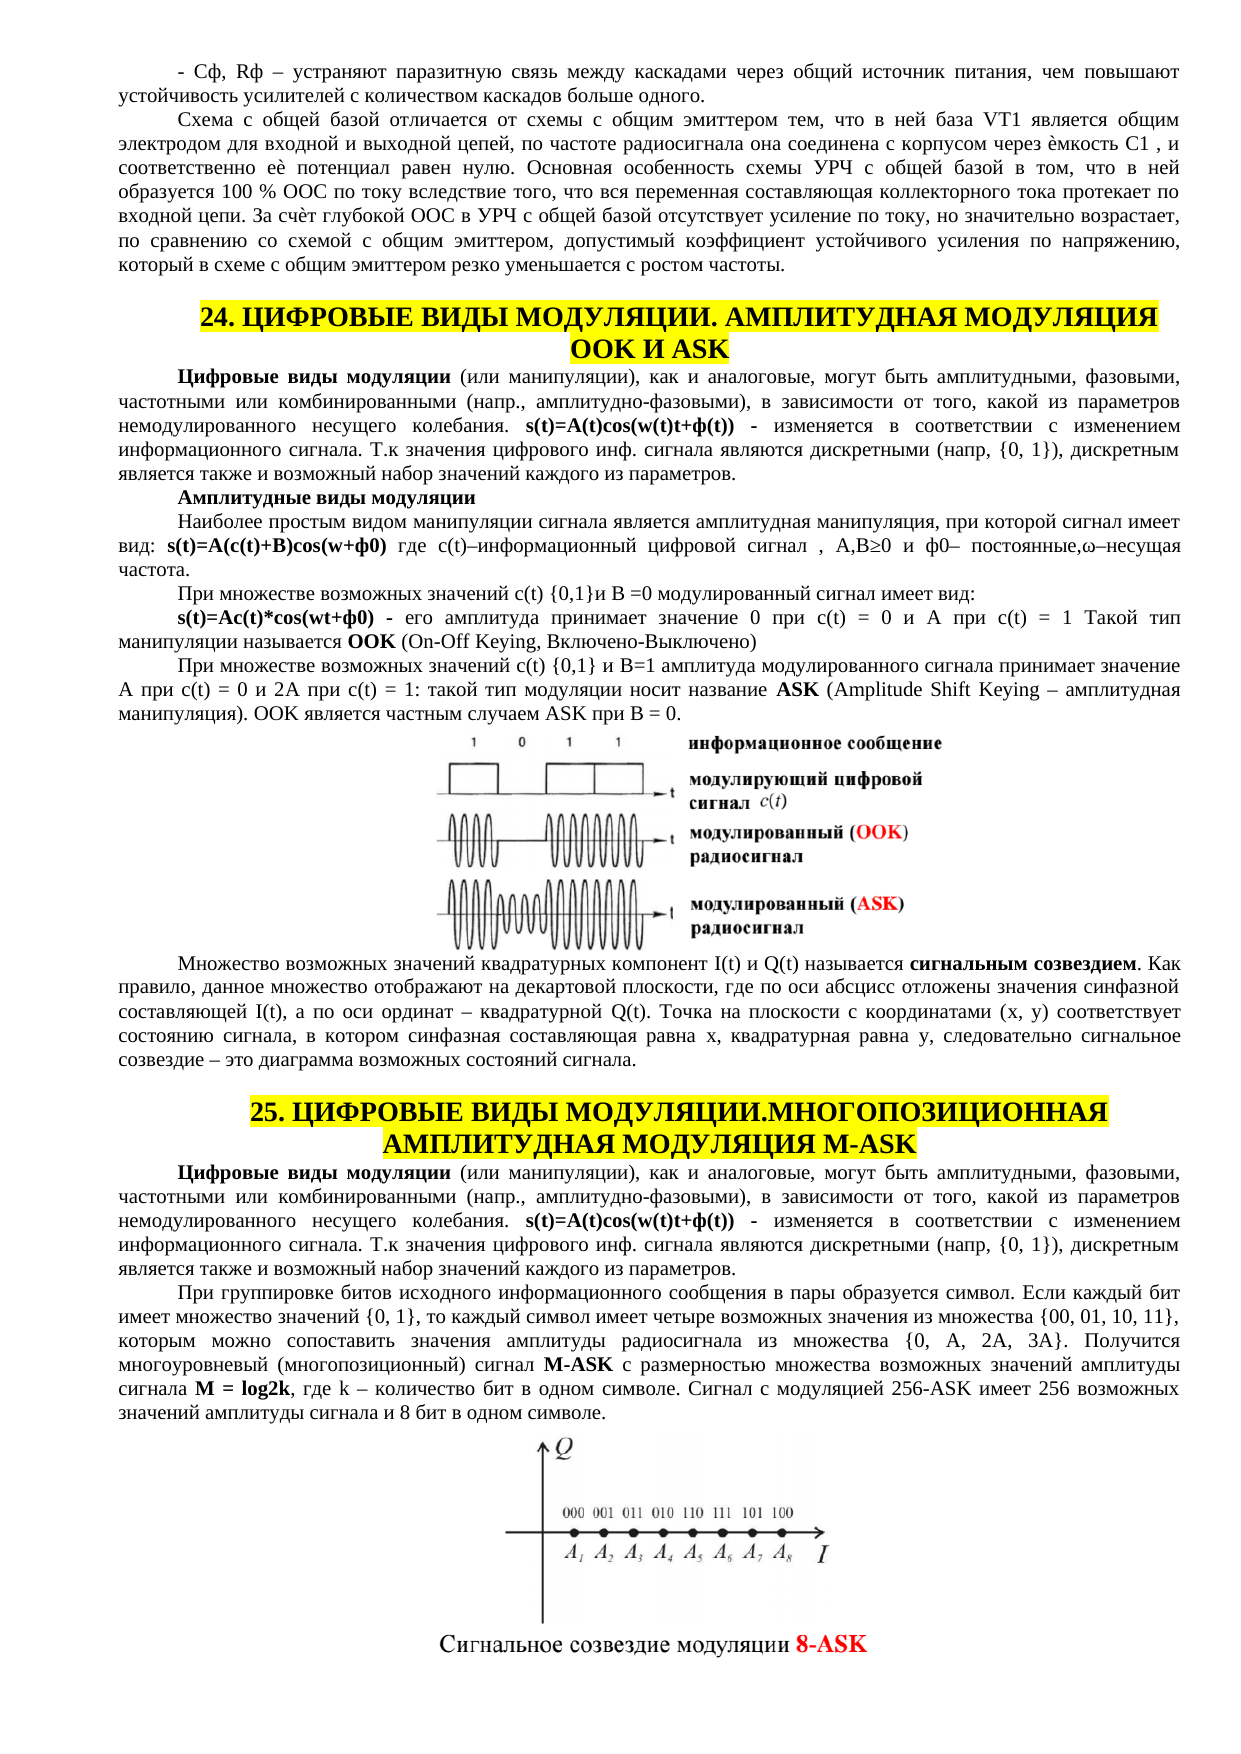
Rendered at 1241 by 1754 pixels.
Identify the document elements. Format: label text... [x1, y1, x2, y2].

picture [410, 725, 949, 951]
text Амплитудные виды модуляции [118, 485, 1181, 509]
text 25. Цифровые виды модуляции.Многопозиционная амплитудная модуляция M-ASK [917, 1095, 1181, 1159]
text - Сф, Rф – устраняют паразитную связь между каскадами через общий источник питания, чем повышают устойчивость усилителей с количеством каскадов больше одного. [118, 59, 1181, 107]
text При множестве возможных значений c(t) {0,1}и B =0 модулированный сигнал имеет вид: [118, 581, 1181, 605]
text 25. Цифровые виды модуляции.Многопозиционная амплитудная модуляция M-ASK [118, 1095, 383, 1159]
picture [416, 1424, 883, 1662]
text При множестве возможных значений c(t) {0,1} и B=1 амплитуда модулированного сигнала принимает значение A при c(t) = 0 и 2A при c(t) = 1: такой тип модуляции носит название ASK (Amplitude Shift Keying – амплитудная манипуляция). OOK является частным случаем ASK при B = 0. [118, 653, 1181, 725]
text Наиболее простым видом манипуляции сигнала является амплитудная манипуляция, при которой сигнал имеет вид: s(t)=A(c(t)+B)cos(w+ф0) где c(t)–информационный цифровой сигнал , A,B≥0 и ф0– постоянные,ω–несущая частота. [118, 509, 1181, 581]
text Множество возможных значений квадратурных компонент I(t) и Q(t) называется сигнальным созвездием. Как правило, данное множество отображают на декартовой плоскости, где по оси абсцисс отложены значения синфазной составляющей I(t), а по оси ординат – квадратурной Q(t). Точка на плоскости с координатами (x, y) соответствует состоянию сигнала, в котором синфазная составляющая равна x, квадратурная равна y, следовательно сигнальное созвездие – это диаграмма возможных состояний сигнала. [118, 950, 1181, 1071]
text s(t)=Ac(t)*cos(wt+ф0) - его амплитуда принимает значение 0 при c(t) = 0 и A при c(t) = 1 Такой тип манипуляции называется OOK (On-Off Keying, Включено-Выключено) [118, 605, 1181, 653]
text Схема с общей базой отличается от схемы с общим эмиттером тем, что в ней база VТ1 является общим электродом для входной и выходной цепей, по частоте радиосигнала она соединена с корпусом через ѐмкость С1 , и соответственно еѐ потенциал равен нулю. Основная особенность схемы УРЧ с общей базой в том, что в ней образуется 100 % ООС по току вследствие того, что вся переменная составляющая коллекторного тока протекает по входной цепи. За счѐт глубокой ООС в УРЧ с общей базой отсутствует усиление по току, но значительно возрастает, по сравнению со схемой с общим эмиттером, допустимый коэффициент устойчивого усиления по напряжению, который в схеме с общим эмиттером резко уменьшается с ростом частоты. [118, 107, 1181, 276]
text 24. ЦИФРОВЫЕ ВИДЫ МОДУЛЯЦИИ. АМПЛИТУДНАЯ МОДУЛЯЦИЯ OOK И ASK [729, 300, 1181, 364]
text При группировке битов исходного информационного сообщения в пары образуется символ. Если каждый бит имеет множество значений {0, 1}, то каждый символ имеет четыре возможных значения из множества {00, 01, 10, 11}, которым можно сопоставить значения амплитуды радиосигнала из множества {0, A, 2A, 3A}. Получится многоуровневый (многопозиционный) сигнал M-ASK с размерностью множества возможных значений амплитуды сигнала M = log2k, где k – количество бит в одном символе. Сигнал с модуляцией 256-ASK имеет 256 возможных значений амплитуды сигнала и 8 бит в одном символе. [118, 1280, 1181, 1424]
text 24. ЦИФРОВЫЕ ВИДЫ МОДУЛЯЦИИ. АМПЛИТУДНАЯ МОДУЛЯЦИЯ OOK И ASK [118, 300, 570, 364]
